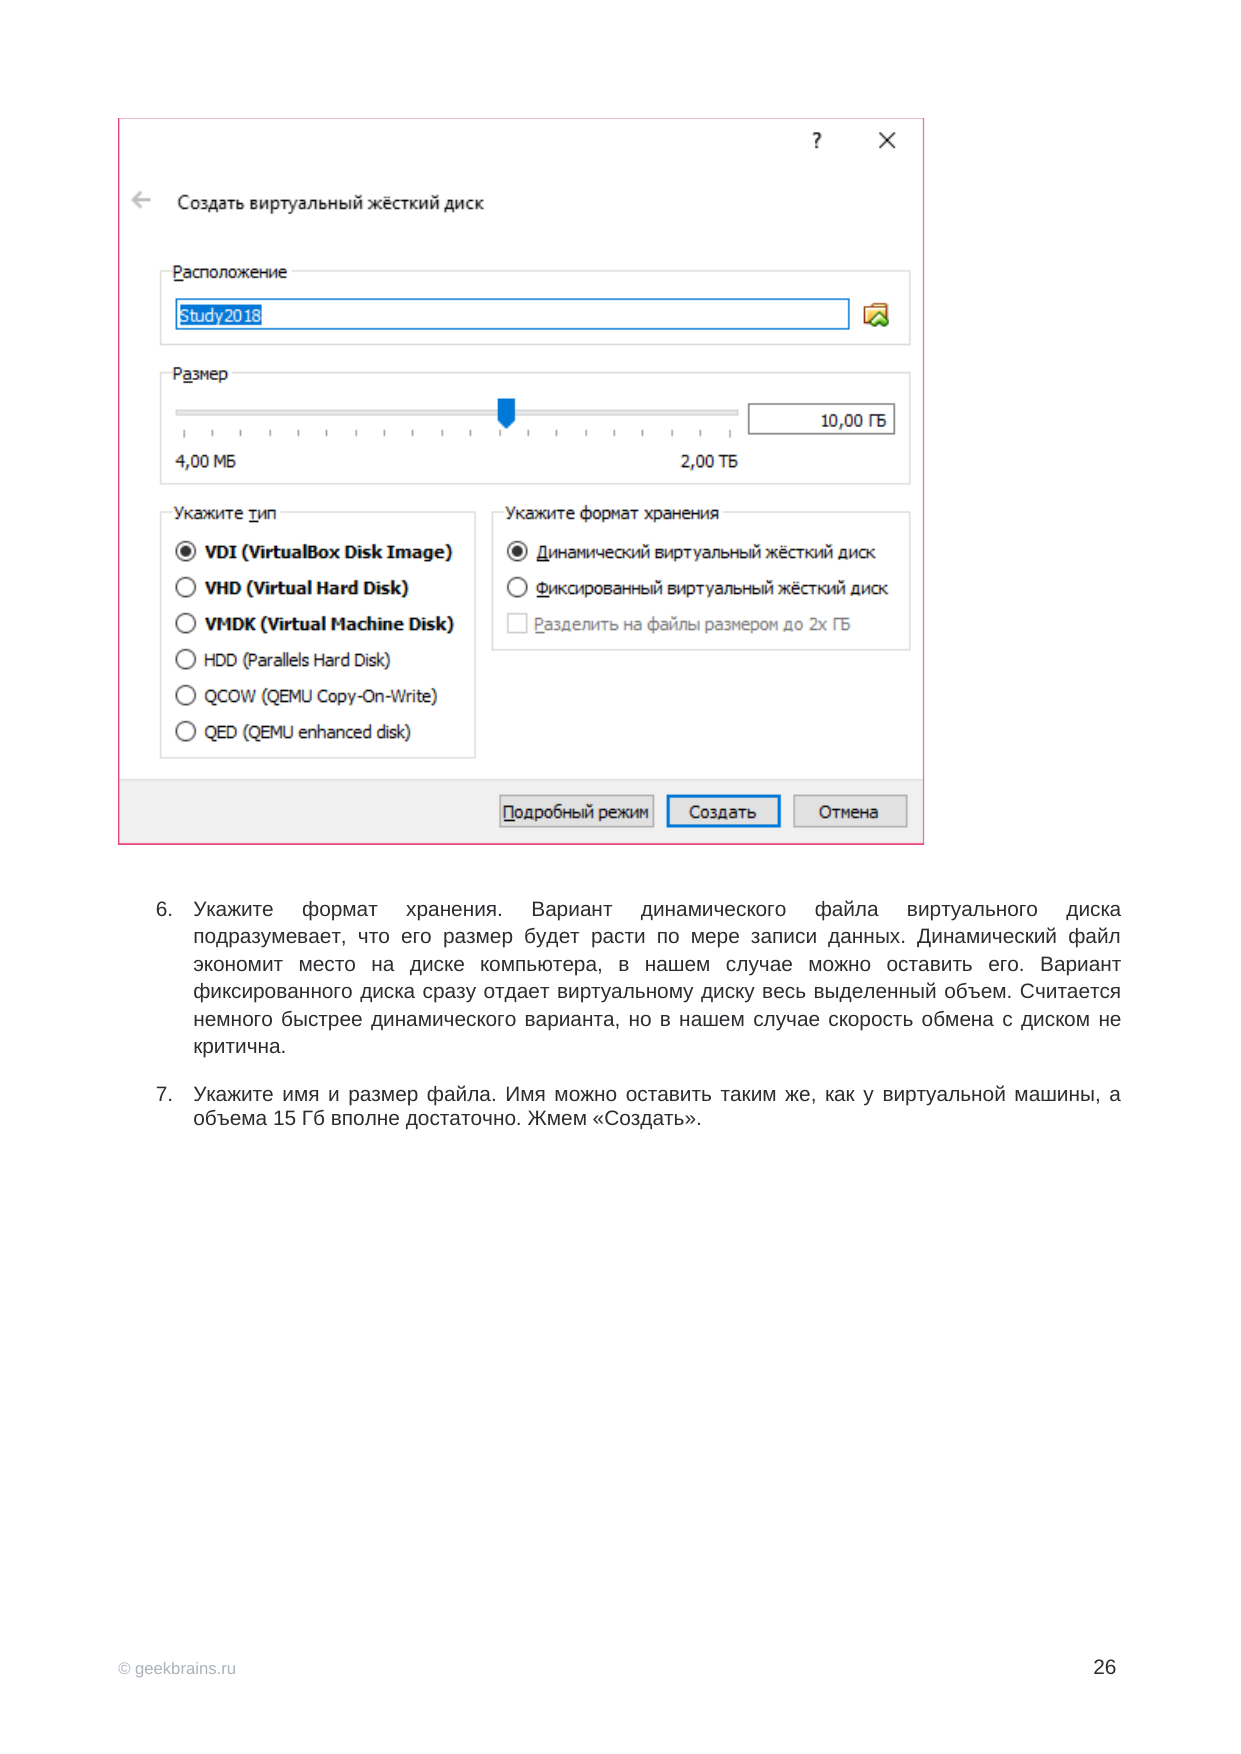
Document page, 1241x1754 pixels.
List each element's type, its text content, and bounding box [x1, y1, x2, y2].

list Укажите формат хранения. Вариант динамического файла виртуального диска подразумевает, что его размер будет расти по мере записи данных. Динамический файл экономит место на диске компьютера, в нашем случае можно оставить его. Вариант фиксированного диска сразу отдает виртуальному диску весь выделенный объем. Считается немного быстрее динамического варианта, но в нашем случае скорость обмена с диском не критична. [156, 896, 1122, 1058]
picture [118, 118, 925, 845]
list Укажите имя и размер файла. Имя можно оставить таким же, как у виртуальной машины, а объема 15 Гб вполне достаточно. Жмем «Создать». [156, 1082, 1122, 1130]
